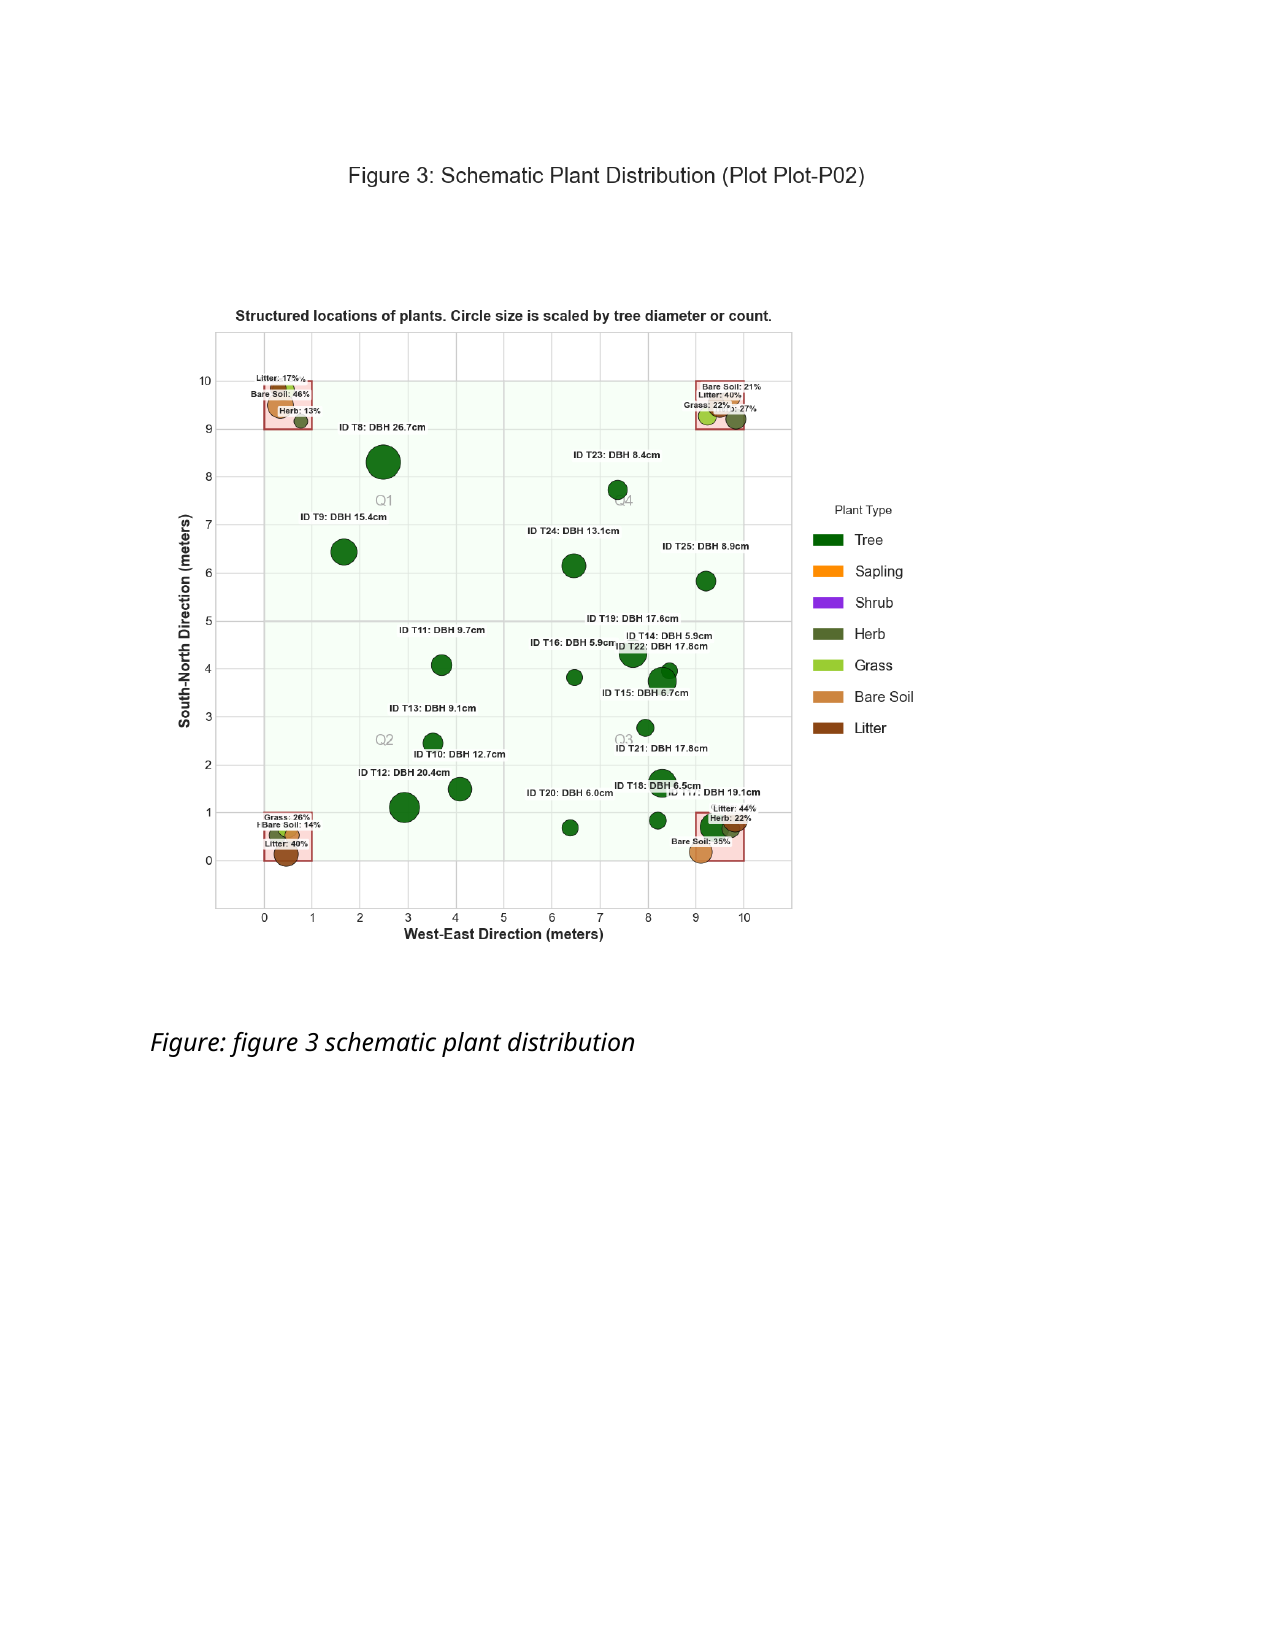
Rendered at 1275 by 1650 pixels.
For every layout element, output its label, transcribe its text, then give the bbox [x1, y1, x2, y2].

picture [168, 150, 1044, 1025]
